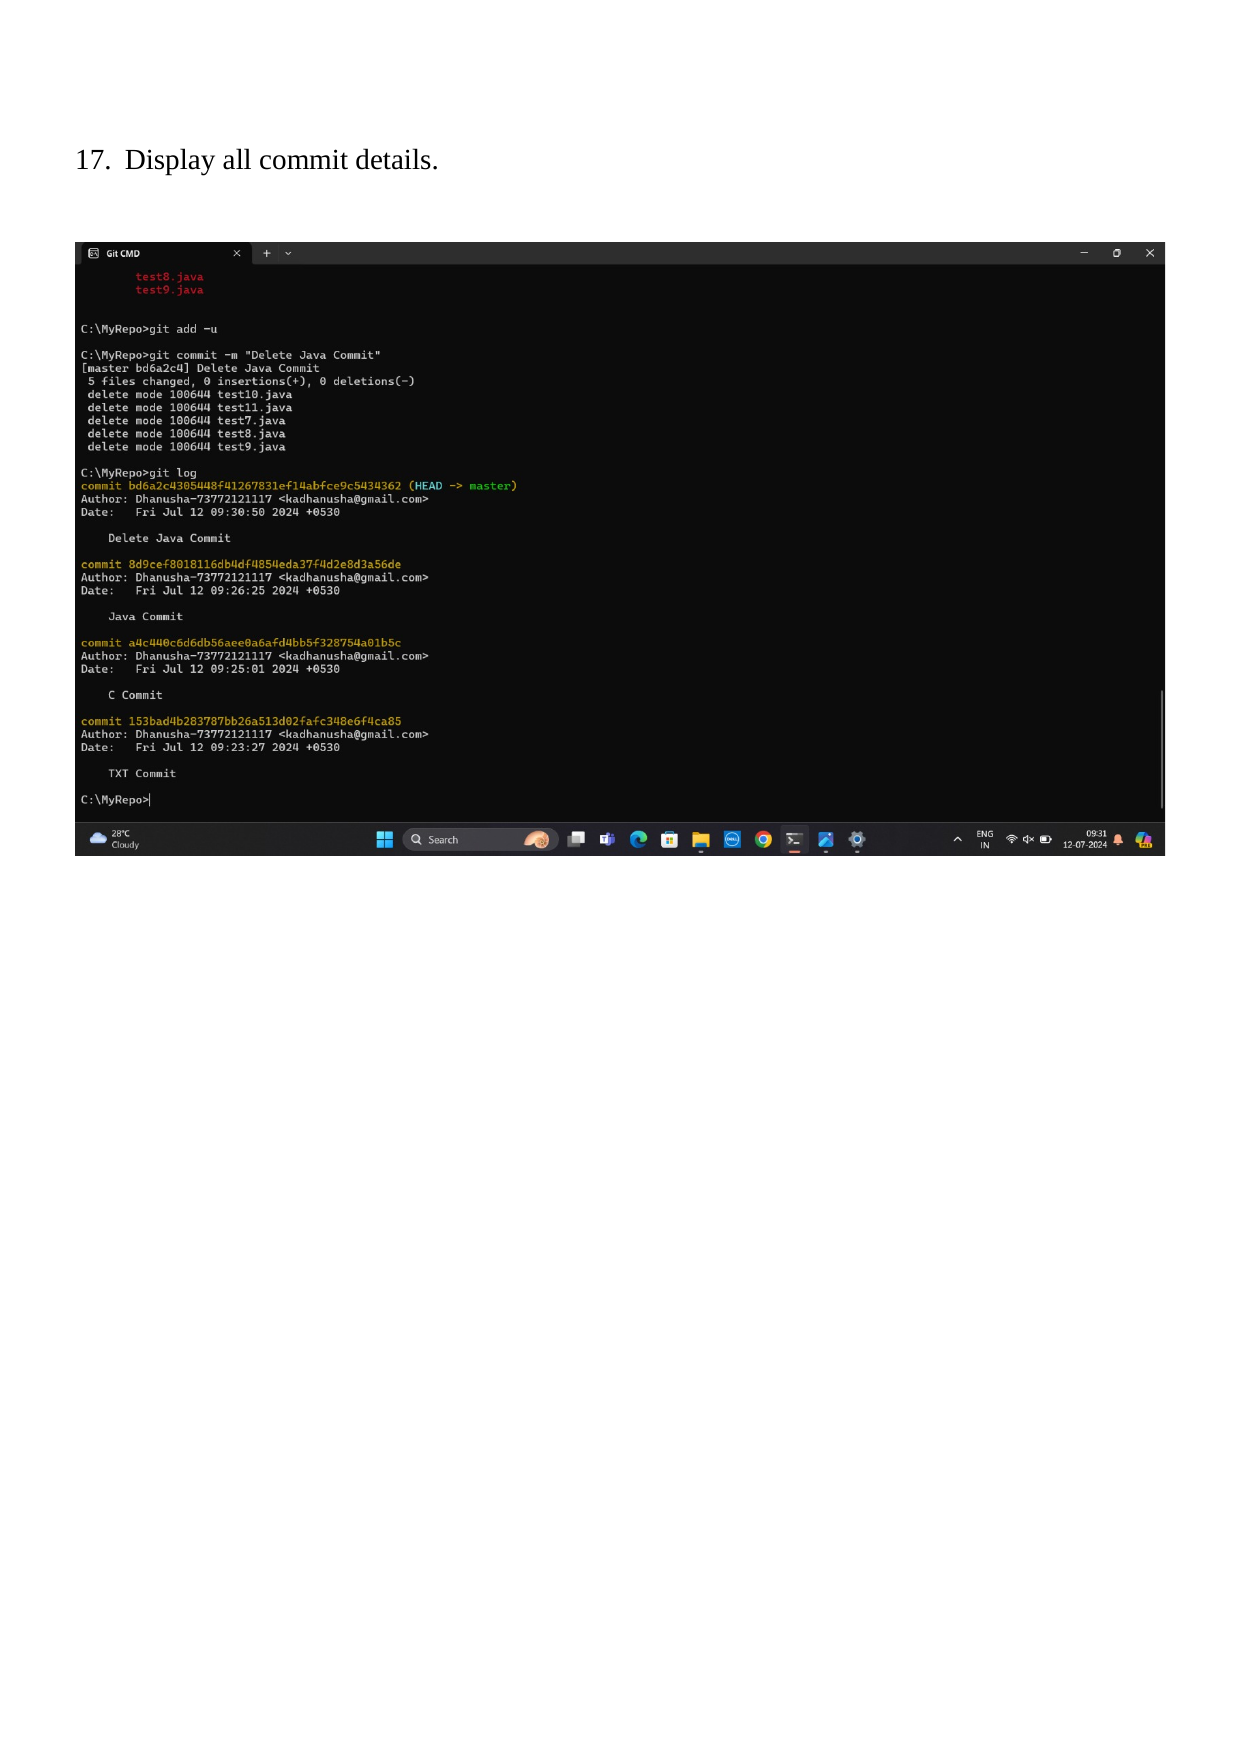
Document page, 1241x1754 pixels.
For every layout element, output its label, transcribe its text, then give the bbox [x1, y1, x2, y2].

text 17. Display all commit details. [75, 142, 1165, 176]
picture [75, 242, 1166, 856]
